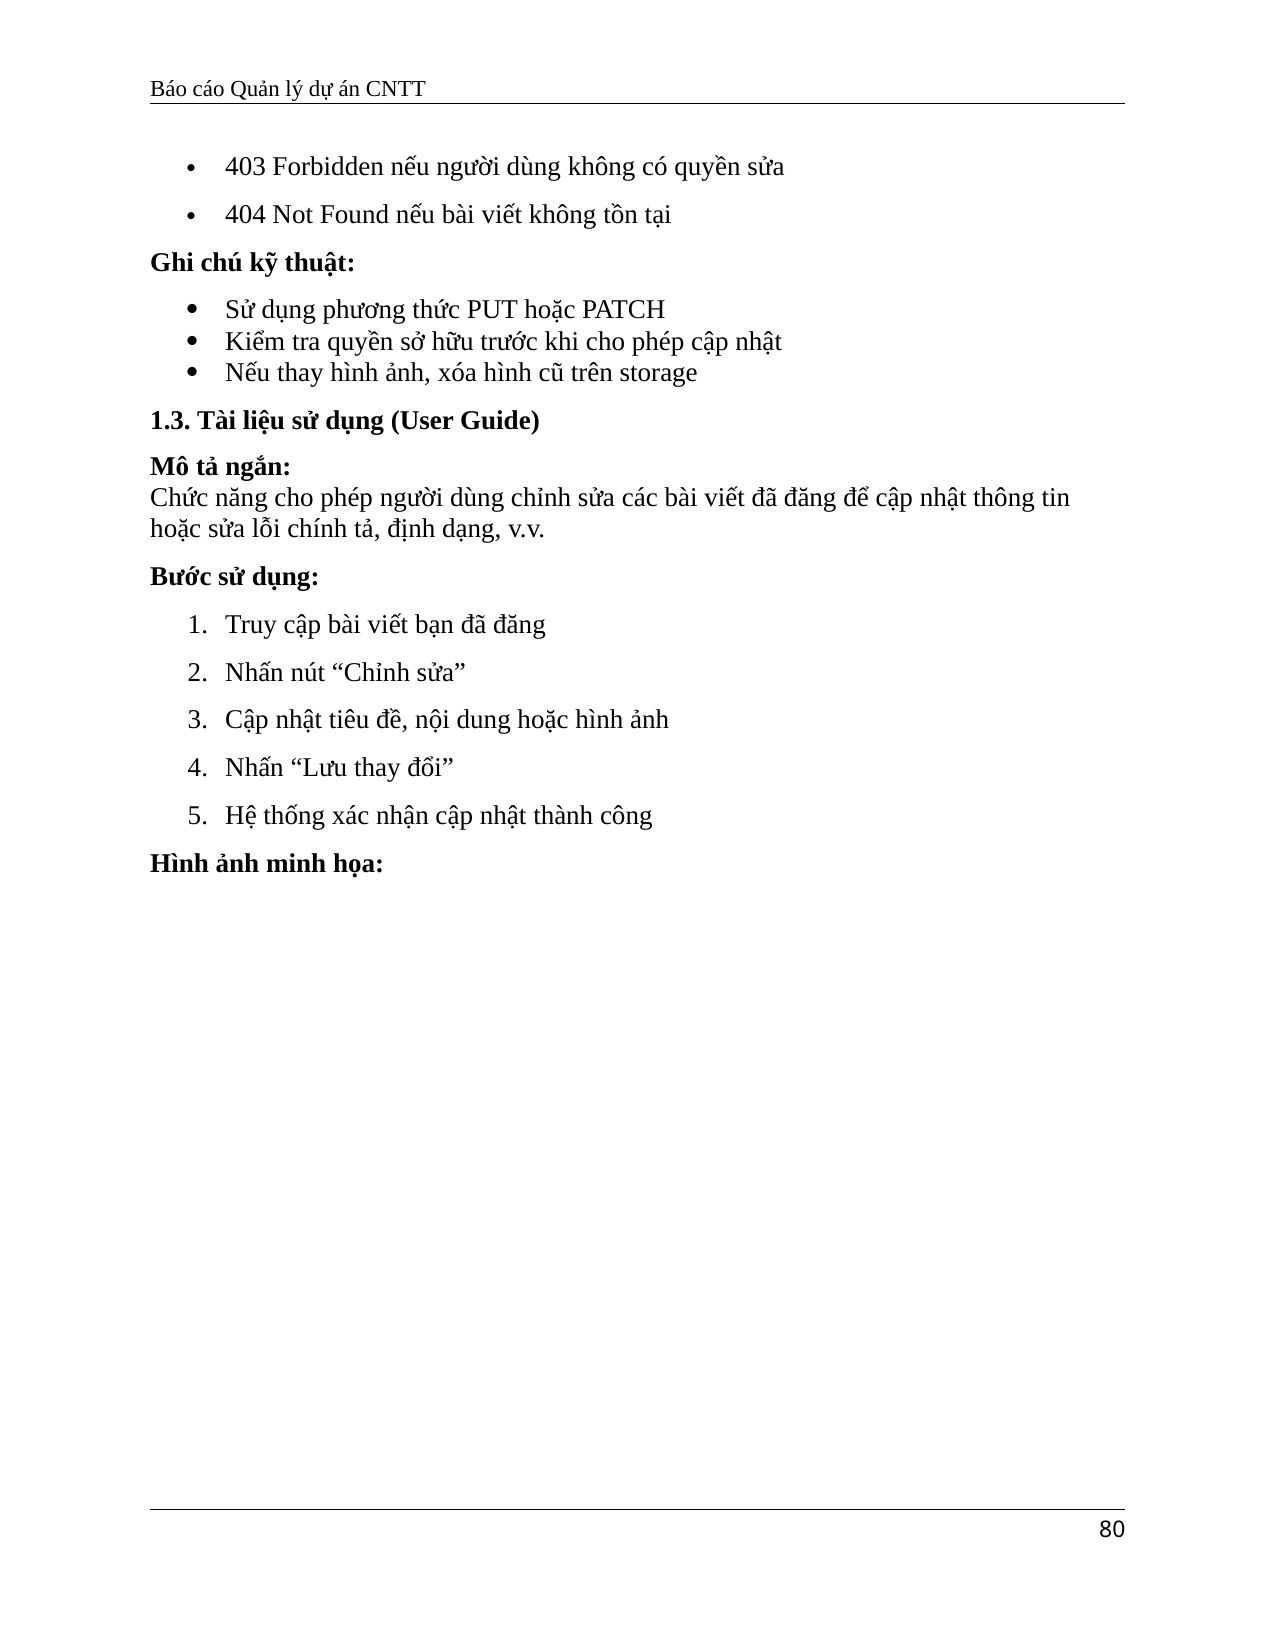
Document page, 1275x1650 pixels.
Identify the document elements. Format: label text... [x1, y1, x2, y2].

list Nhấn “Lưu thay đổi” [187, 751, 1125, 782]
text Bước sử dụng: [150, 560, 1125, 591]
text Ghi chú kỹ thuật: [150, 246, 1125, 277]
subtitle 1.3. Tài liệu sử dụng (User Guide) [150, 404, 1125, 435]
list Hệ thống xác nhận cập nhật thành công [187, 799, 1125, 830]
text Hình ảnh minh họa: [150, 847, 1125, 878]
list Sử dụng phương thức PUT hoặc PATCH [187, 293, 1125, 325]
list Cập nhật tiêu đề, nội dung hoặc hình ảnh [187, 703, 1125, 735]
list Kiểm tra quyền sở hữu trước khi cho phép cập nhật [187, 325, 1125, 356]
list 403 Forbidden nếu người dùng không có quyền sửa [187, 150, 1125, 181]
list Nhấn nút “Chỉnh sửa” [187, 656, 1125, 687]
list Truy cập bài viết bạn đã đăng [187, 608, 1125, 639]
list Nếu thay hình ảnh, xóa hình cũ trên storage [187, 356, 1125, 387]
list 404 Not Found nếu bài viết không tồn tại [187, 198, 1125, 229]
text Mô tả ngắn: Chức năng cho phép người dùng chỉnh sửa các bài viết đã đăng để cập nhật thông tin hoặc sửa lỗi chính tả, định dạng, v.v. [150, 450, 1125, 543]
